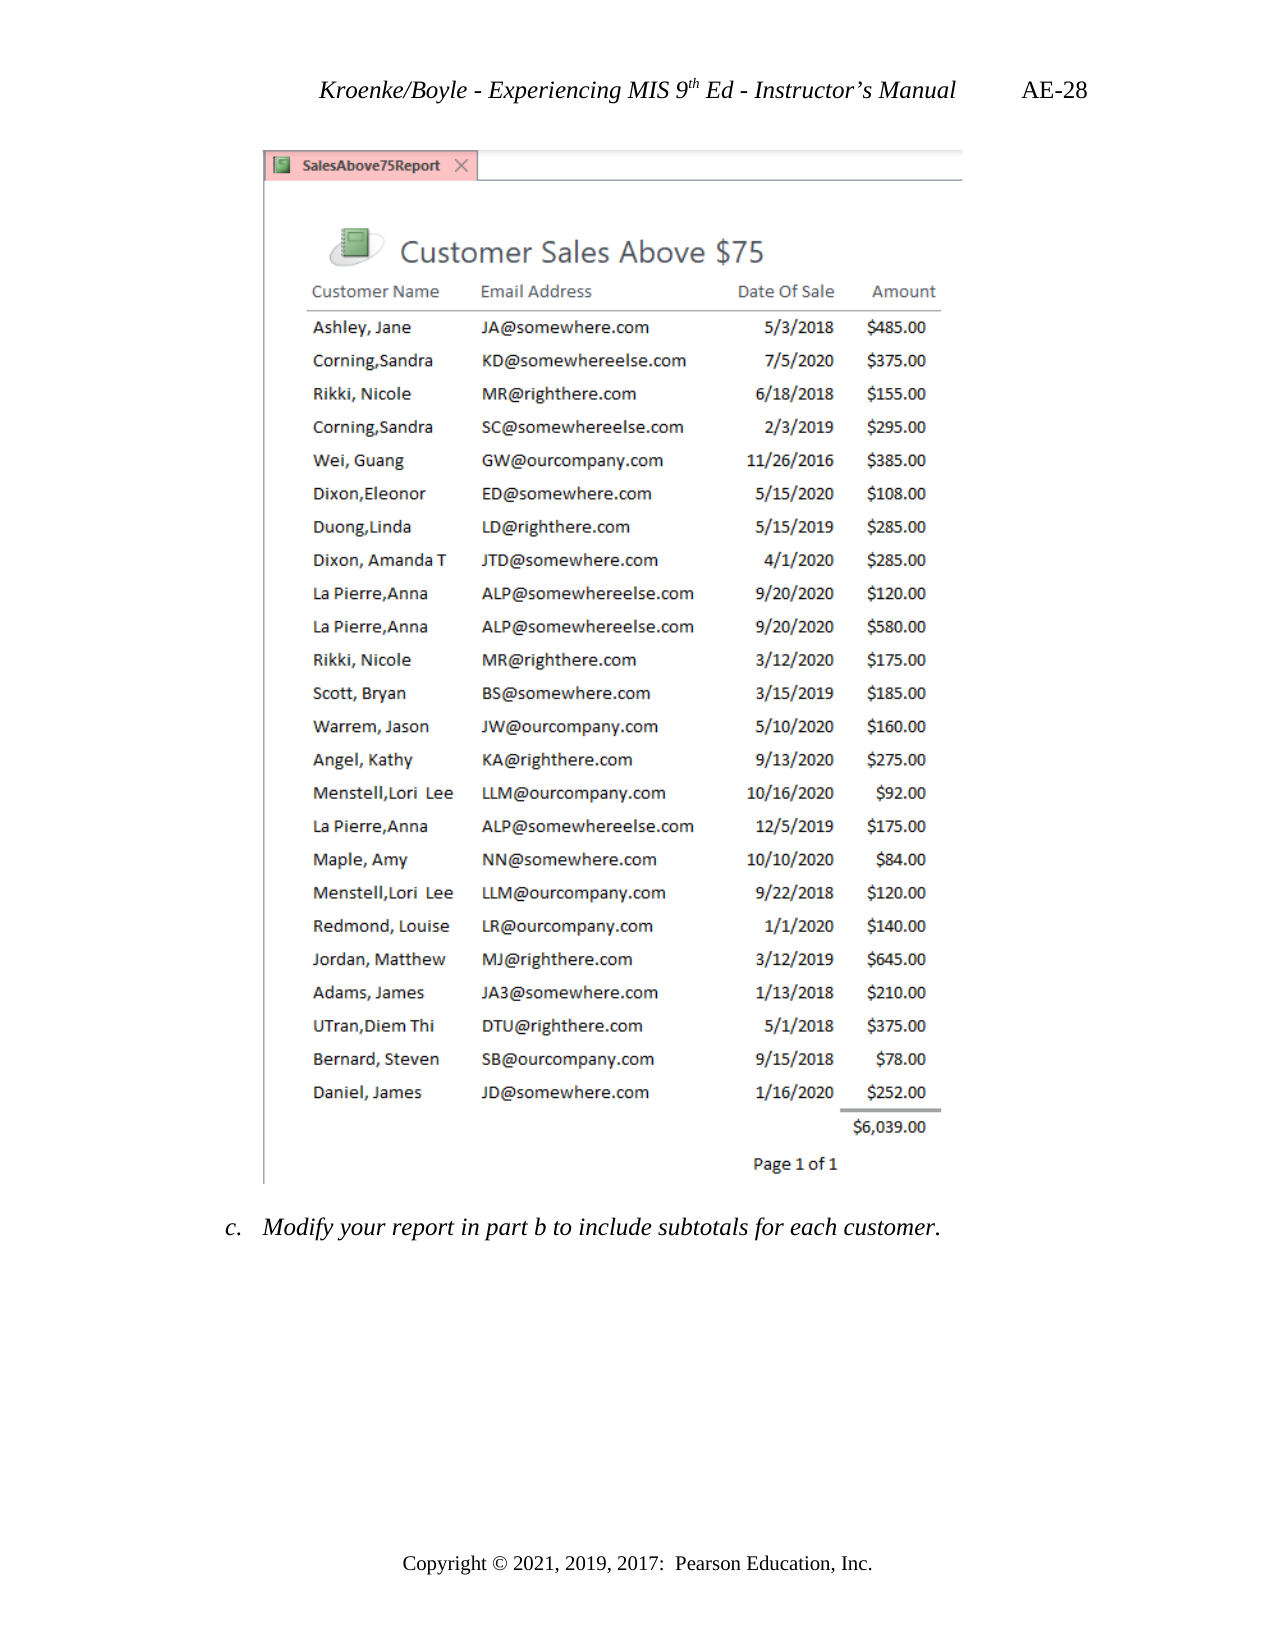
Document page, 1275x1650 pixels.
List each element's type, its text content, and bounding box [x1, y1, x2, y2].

picture [262, 150, 963, 1184]
list Modify your report in part b to include subtotals for each customer. [225, 1212, 1087, 1241]
